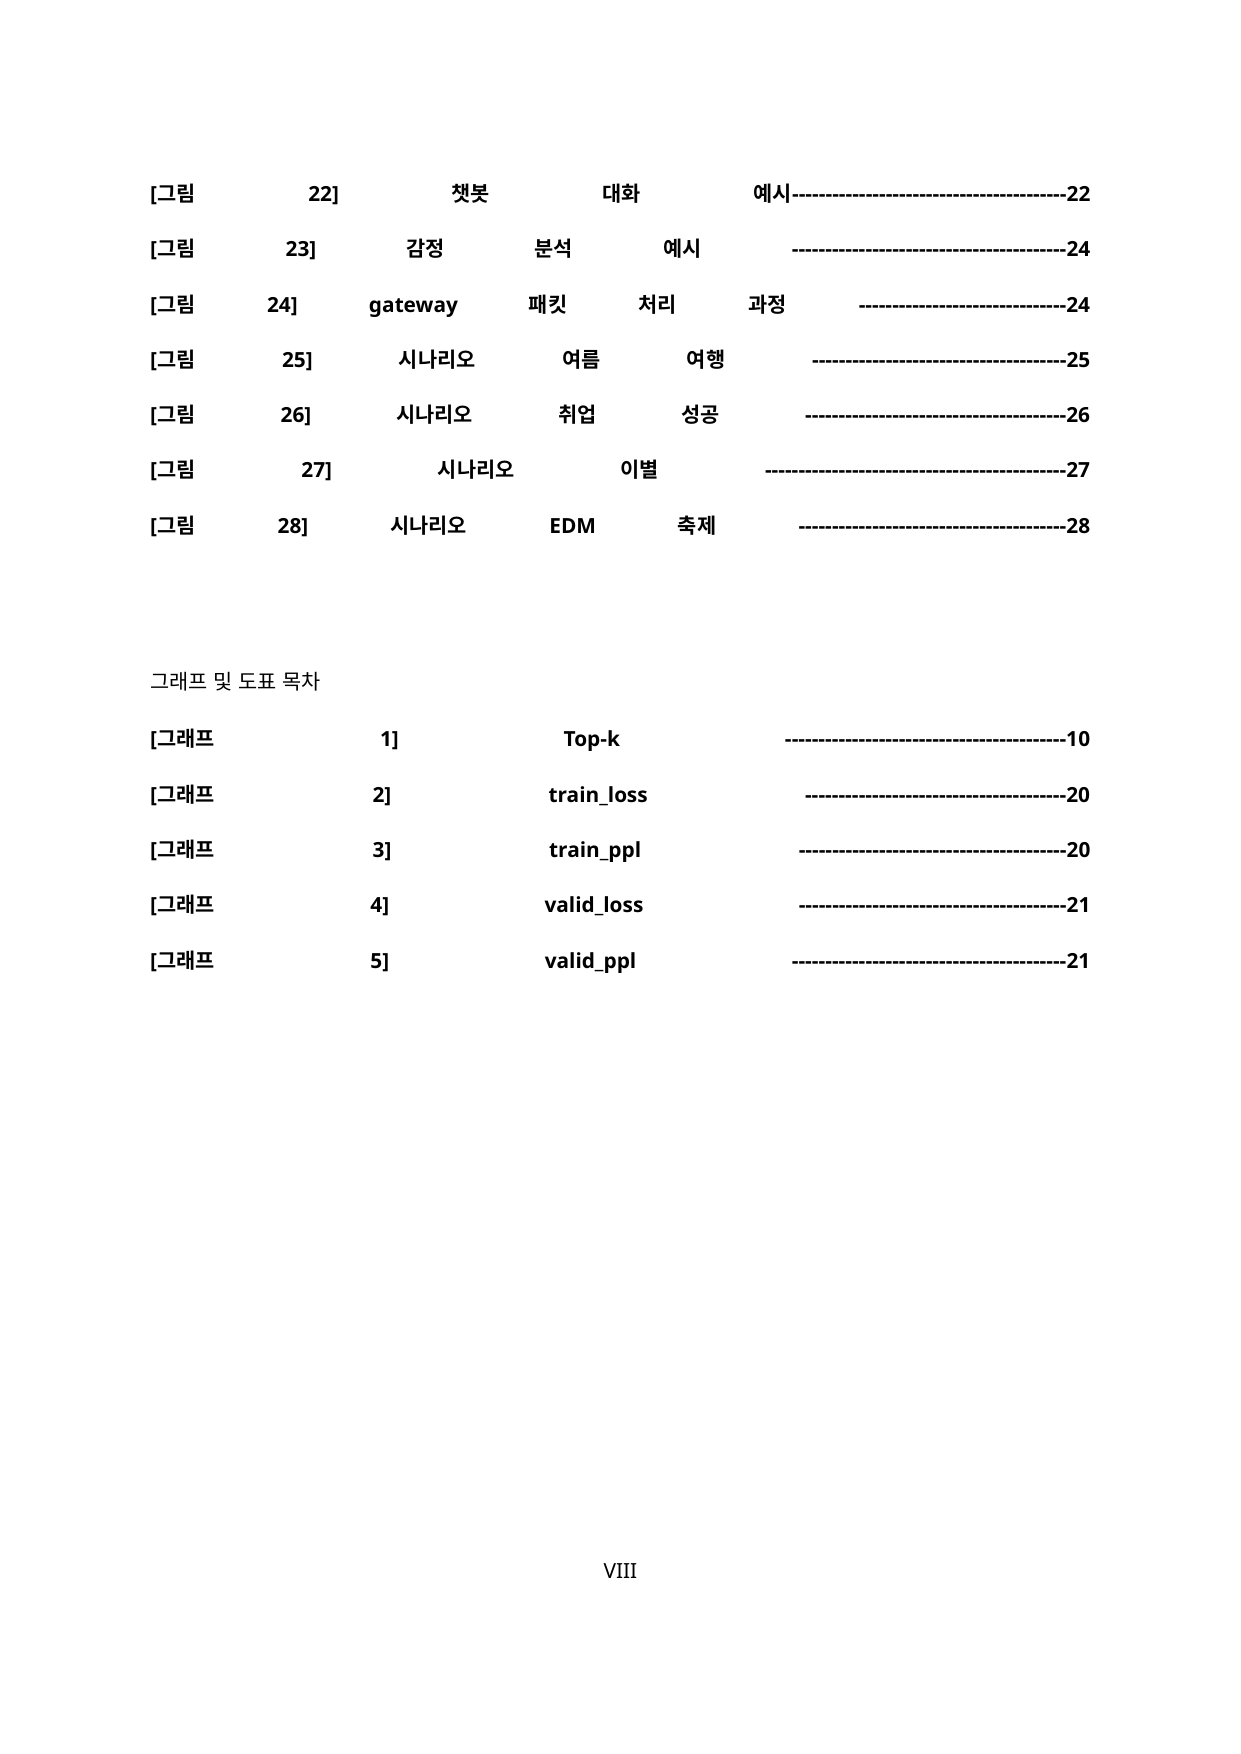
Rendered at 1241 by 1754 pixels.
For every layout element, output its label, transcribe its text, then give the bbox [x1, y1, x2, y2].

text [그림 22] 챗봇 대화 예시-----------------------------------------22 [150, 177, 1090, 207]
text [그래프 4] valid_loss ----------------------------------------21 [150, 889, 1090, 919]
text [그림 26] 시나리오 취업 성공 ---------------------------------------26 [150, 398, 1090, 429]
text [그림 28] 시나리오 EDM 축제 ----------------------------------------28 [150, 509, 1090, 539]
text 그래프 및 도표 목차 [150, 665, 1090, 695]
text [그림 27] 시나리오 이별 ---------------------------------------------27 [150, 454, 1090, 484]
text [그래프 2] train_loss ---------------------------------------20 [150, 778, 1090, 808]
text [그림 25] 시나리오 여름 여행 --------------------------------------25 [150, 343, 1090, 373]
text [그래프 3] train_ppl ----------------------------------------20 [150, 833, 1090, 864]
text [그래프 5] valid_ppl -----------------------------------------21 [150, 944, 1090, 974]
text [그림 23] 감정 분석 예시 -----------------------------------------24 [150, 232, 1090, 263]
text [그림 24] gateway 패킷 처리 과정 -------------------------------24 [150, 288, 1090, 318]
text [그래프 1] Top-k ------------------------------------------10 [150, 723, 1090, 753]
